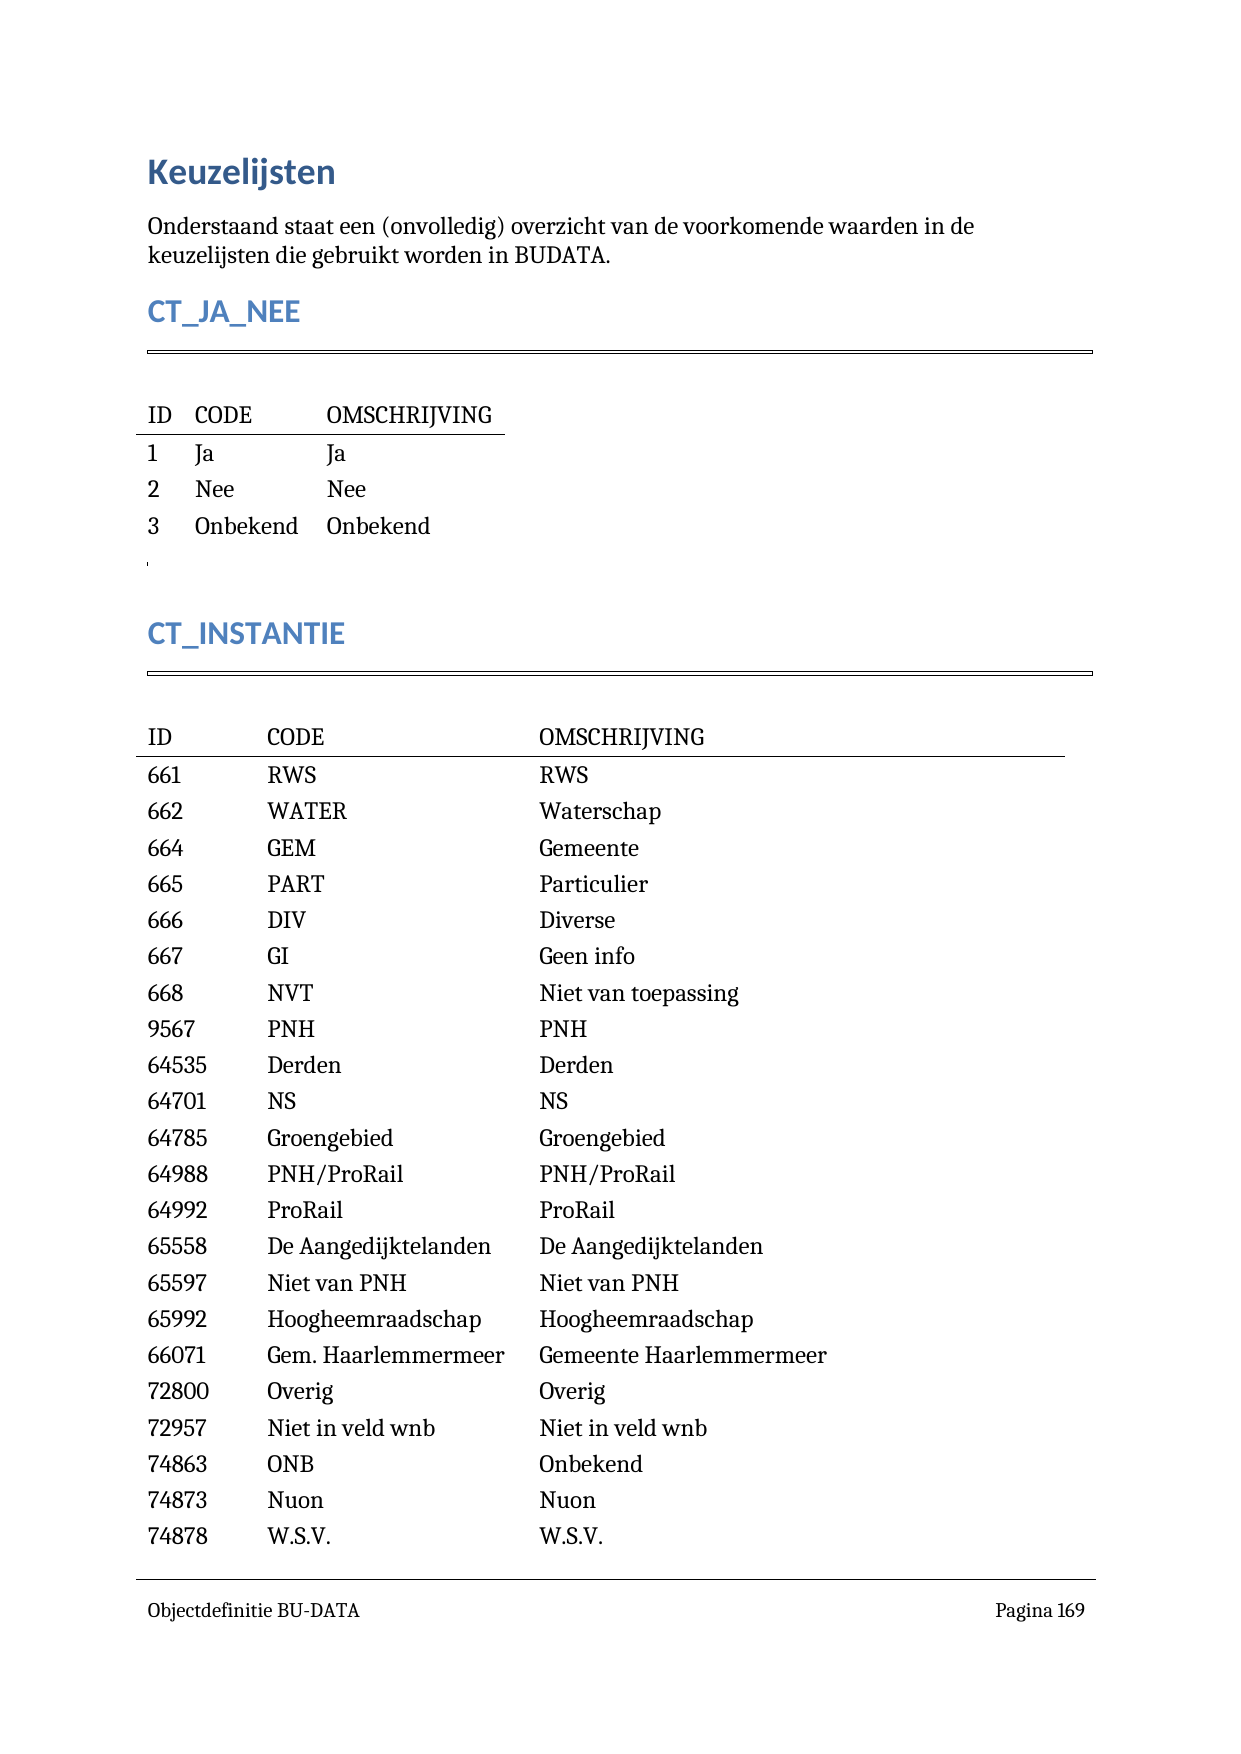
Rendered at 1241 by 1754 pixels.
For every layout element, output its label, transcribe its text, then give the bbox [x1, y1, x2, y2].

text Onderstaand staat een (onvolledig) overzicht van de voorkomende waarden in de keuzelijsten die gebruikt worden in BUDATA. [148, 212, 1093, 270]
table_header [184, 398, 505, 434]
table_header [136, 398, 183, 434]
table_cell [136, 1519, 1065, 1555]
subtitle Keuzelijsten [148, 148, 1093, 193]
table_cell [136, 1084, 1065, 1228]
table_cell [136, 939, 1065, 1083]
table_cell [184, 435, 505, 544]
subtitle CT_INSTANTIE [148, 612, 1093, 653]
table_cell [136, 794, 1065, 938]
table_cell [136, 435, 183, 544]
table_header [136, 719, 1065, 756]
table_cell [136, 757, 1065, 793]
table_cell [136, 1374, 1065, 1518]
subtitle CT_JA_NEE [148, 291, 1093, 331]
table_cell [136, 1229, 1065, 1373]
